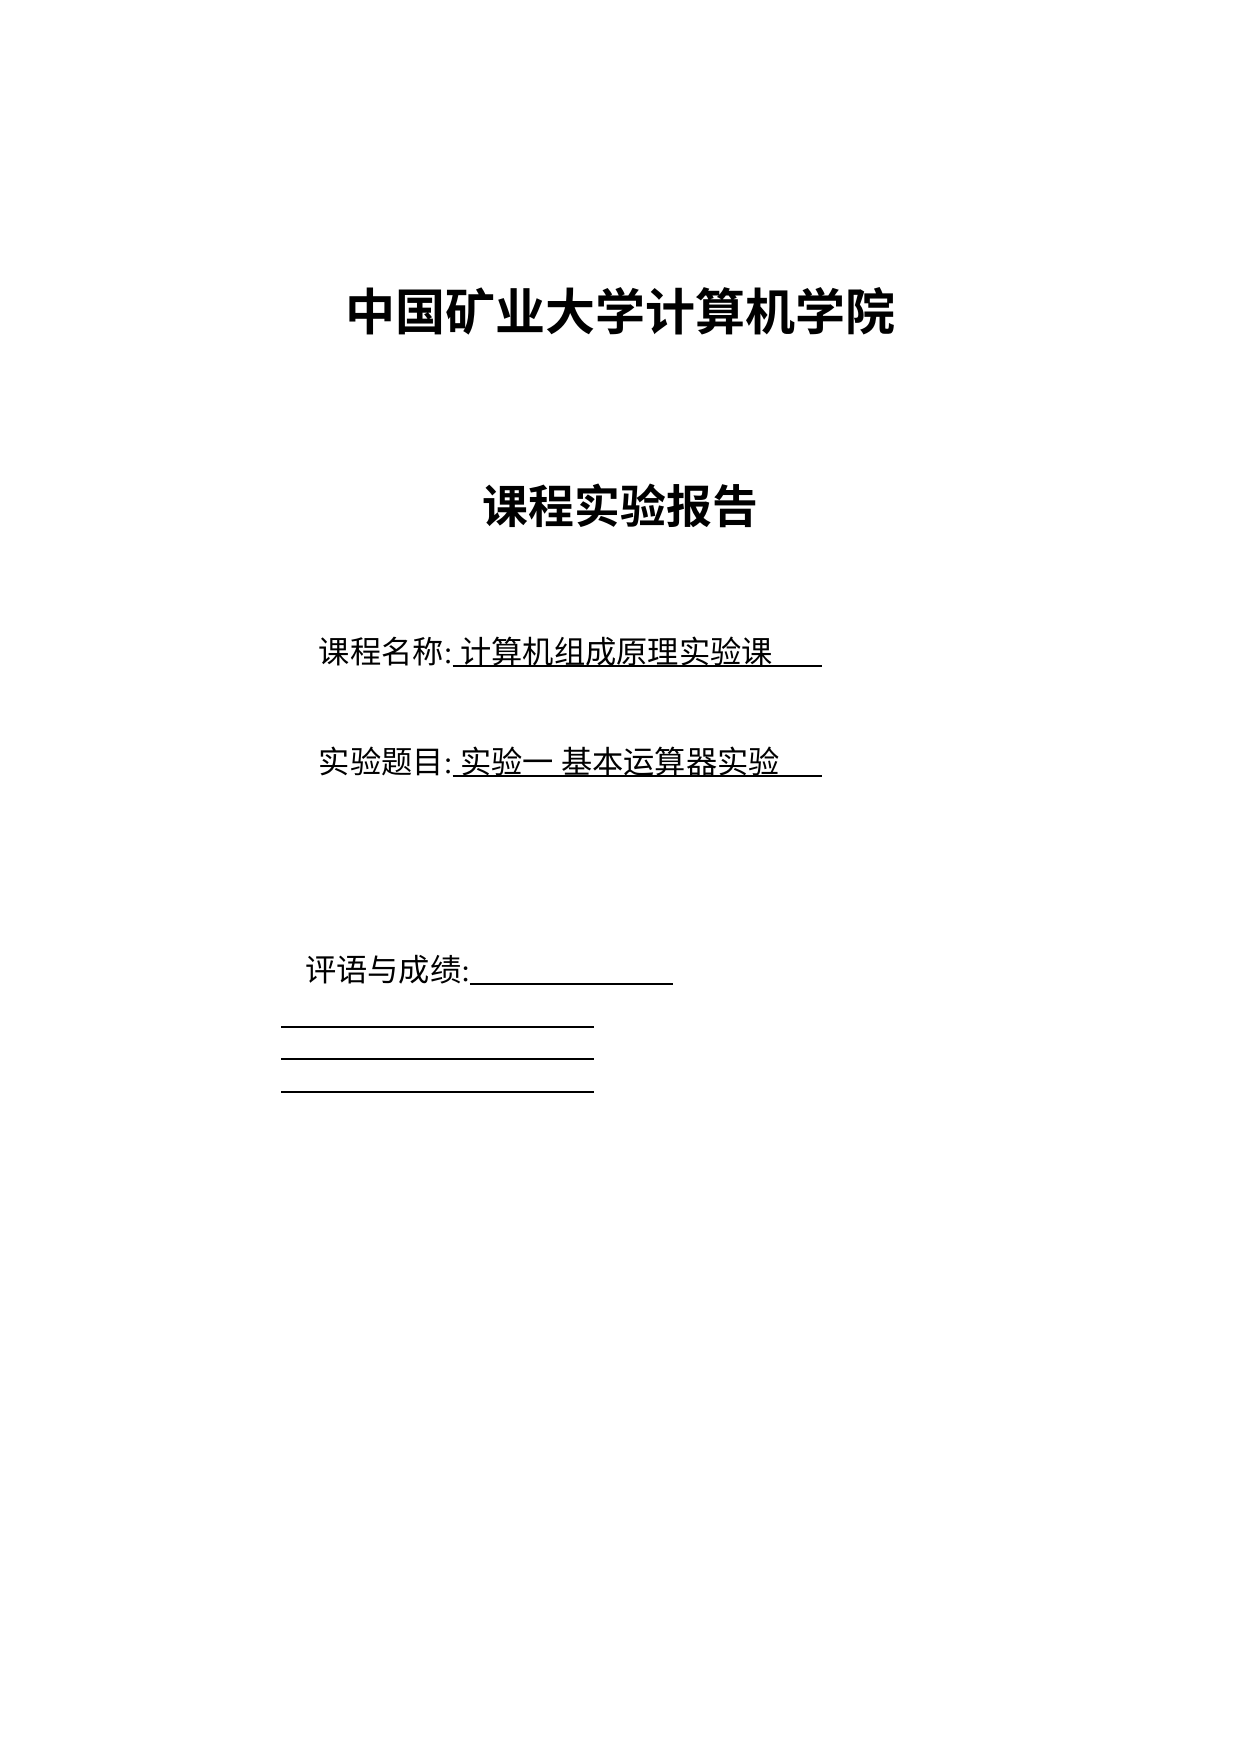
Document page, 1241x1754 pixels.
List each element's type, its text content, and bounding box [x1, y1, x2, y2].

text 课程名称: 计算机组成原理实验课 [275, 617, 1053, 682]
text 中国矿业大学计算机学院 [187, 259, 1053, 357]
text 实验题目: 实验一 基本运算器实验 [275, 727, 1053, 792]
text 课程实验报告 [187, 454, 1053, 552]
text 评语与成绩: [187, 935, 1053, 1000]
